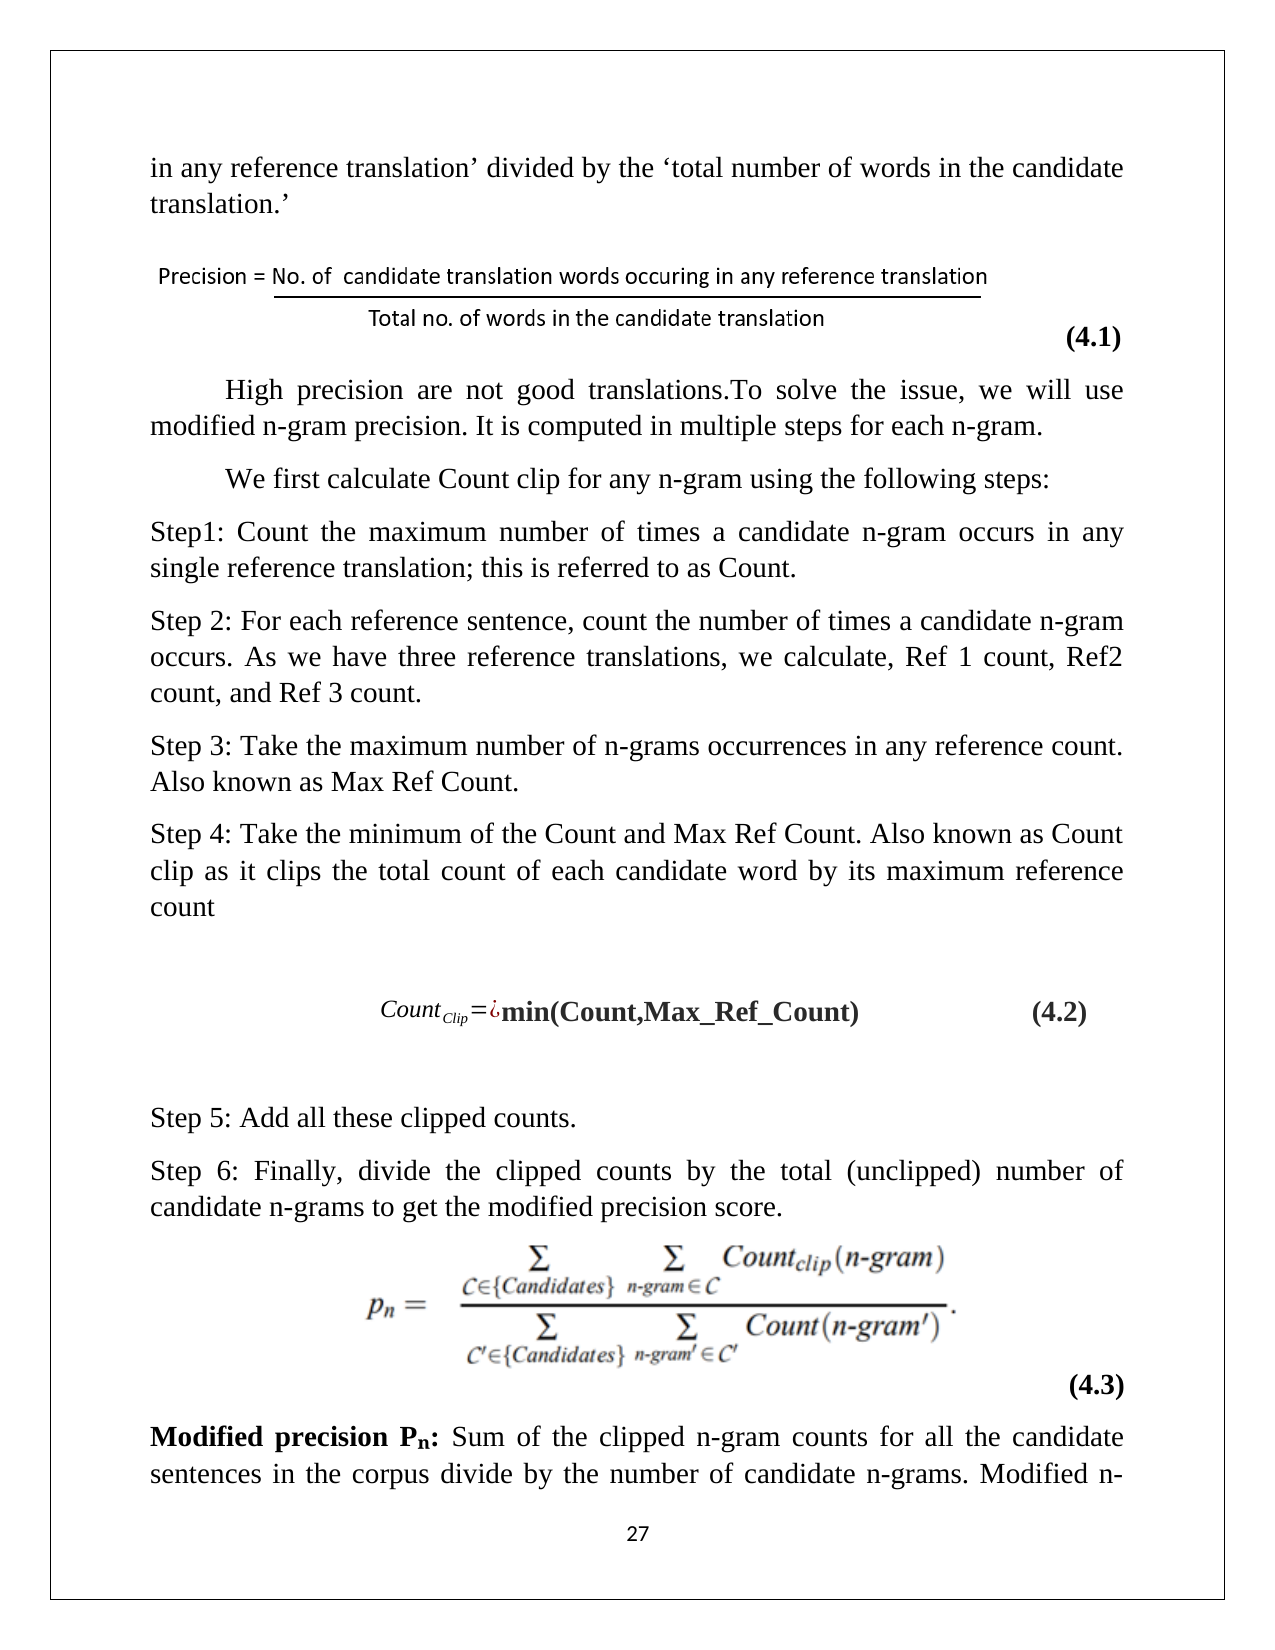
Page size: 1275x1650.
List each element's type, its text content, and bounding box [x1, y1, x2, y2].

text Step 2: For each reference sentence, count the number of times a candidate n-gram occurs. As we have three reference translations, we calculate, Ref 1 count, Ref2 count, and Ref 3 count. [150, 603, 1125, 708]
text Step 3: Take the maximum number of n-grams occurrences in any reference count. Also known as Max Ref Count. [150, 728, 1125, 797]
text Step 6: Finally, divide the clipped counts by the total (unclipped) number of candidate n-grams to get the modified precision score. [150, 1153, 1125, 1223]
text min(Count,Max_Ref_Count) (4.2) [150, 994, 1125, 1028]
text We first calculate Count clip for any n-gram using the following steps: [150, 461, 1125, 494]
text High precision are not good translations.To solve the issue, we will use modified n-gram precision. It is computed in multiple steps for each n-gram. [150, 372, 1125, 442]
picture [346, 1242, 967, 1394]
text Step 5: Add all these clipped counts. [150, 1100, 1125, 1134]
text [150, 1419, 1125, 1489]
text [150, 150, 1125, 220]
text Step 4: Take the minimum of the Count and Max Ref Count. Also known as Count clip as it clips the total count of each candidate word by its maximum reference count [150, 817, 1125, 922]
text Step1: Count the maximum number of times a candidate n-gram occurs in any single reference translation; this is referred to as Count. [150, 514, 1125, 583]
picture [150, 238, 1001, 347]
